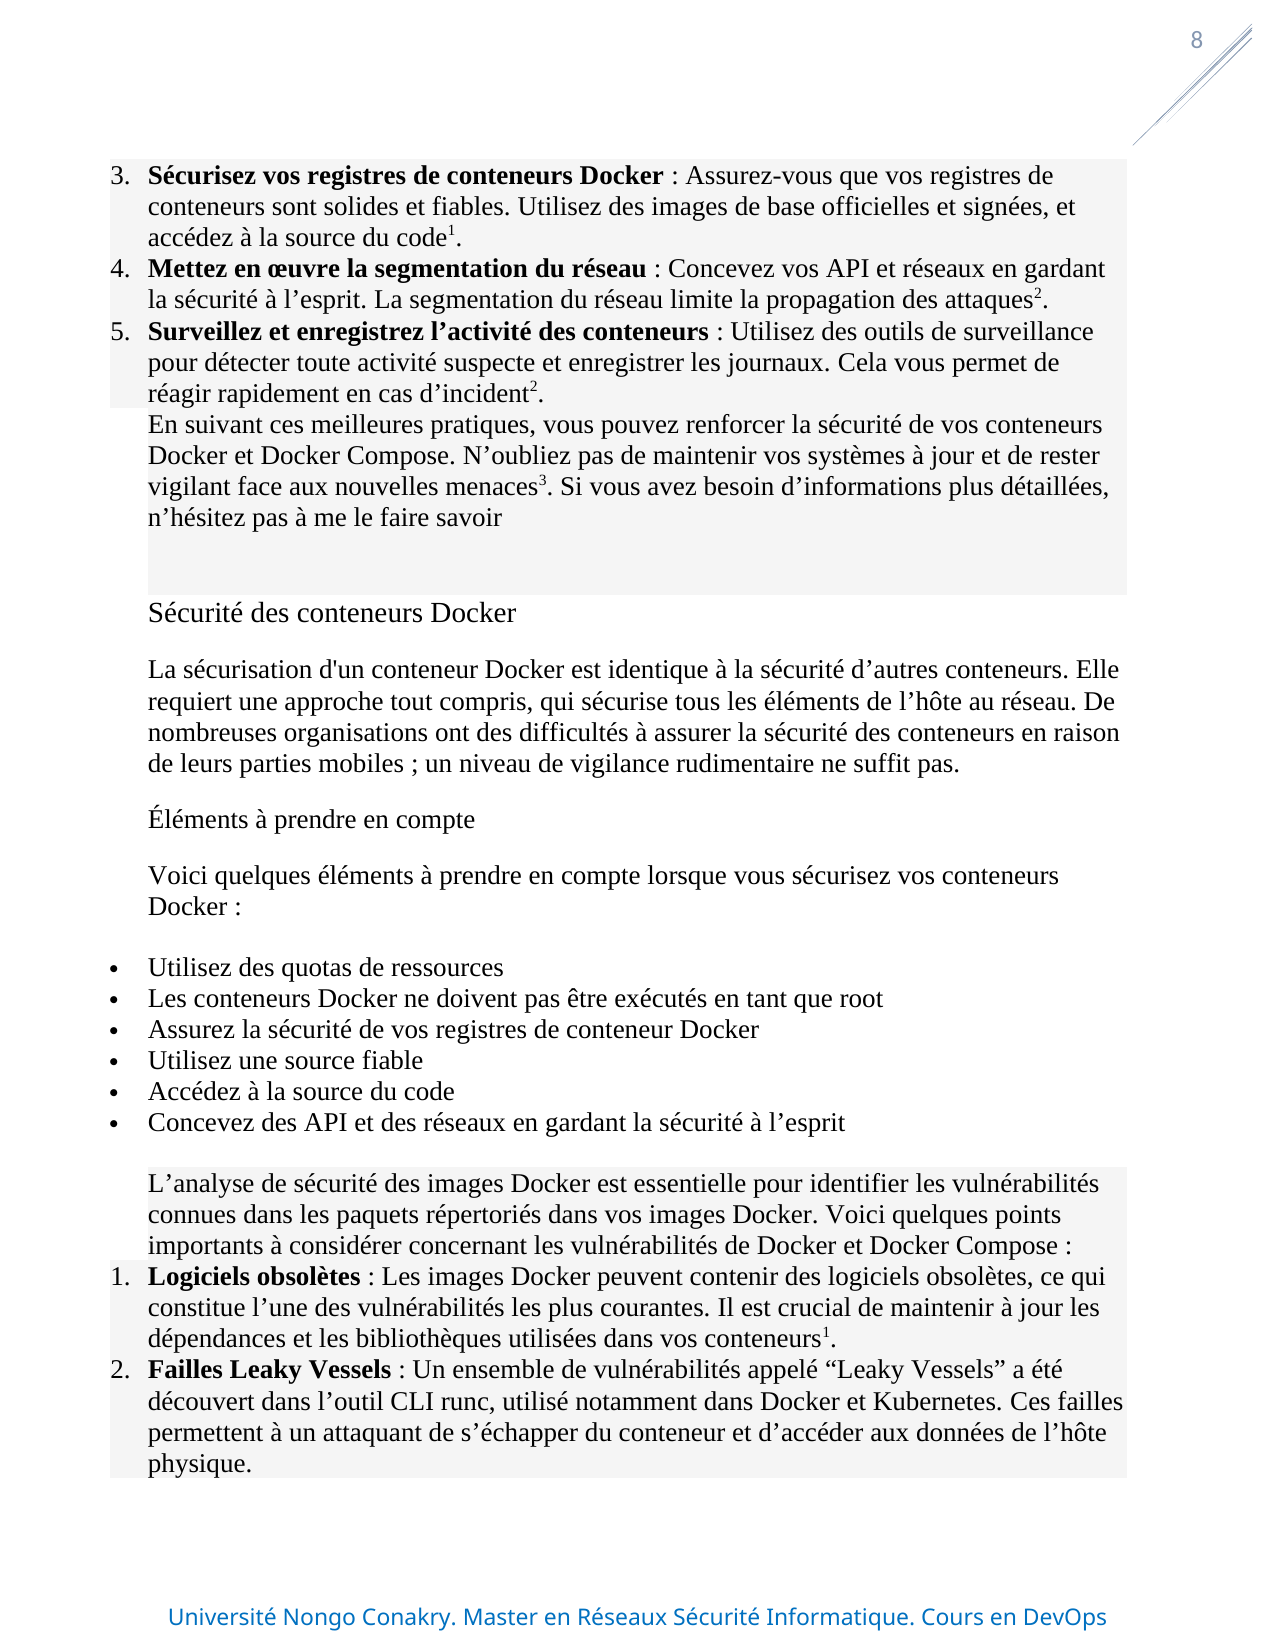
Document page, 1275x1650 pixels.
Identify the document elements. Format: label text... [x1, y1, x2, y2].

text Sécurité des conteneurs Docker [148, 595, 1127, 628]
text L’analyse de sécurité des images Docker est essentielle pour identifier les vulnérabilités connues dans les paquets répertoriés dans vos images Docker. Voici quelques points importants à considérer concernant les vulnérabilités de Docker et Docker Compose : [148, 1167, 1127, 1260]
list Mettez en œuvre la segmentation du réseau : Concevez vos API et réseaux en gardant la sécurité à l’esprit. La segmentation du réseau limite la propagation des attaques2. [110, 252, 1127, 315]
list Concevez des API et des réseaux en gardant la sécurité à l’esprit [110, 1106, 1127, 1138]
list Logiciels obsolètes : Les images Docker peuvent contenir des logiciels obsolètes, ce qui constitue l’une des vulnérabilités les plus courantes. Il est crucial de maintenir à jour les dépendances et les bibliothèques utilisées dans vos conteneurs1. [110, 1260, 1127, 1354]
list Les conteneurs Docker ne doivent pas être exécutés en tant que root [110, 982, 1127, 1013]
text En suivant ces meilleures pratiques, vous pouvez renforcer la sécurité de vos conteneurs Docker et Docker Compose. N’oubliez pas de maintenir vos systèmes à jour et de rester vigilant face aux nouvelles menaces3. Si vous avez besoin d’informations plus détaillées, n’hésitez pas à me le faire savoir [148, 408, 1127, 533]
text La sécurisation d'un conteneur Docker est identique à la sécurité d’autres conteneurs. Elle requiert une approche tout compris, qui sécurise tous les éléments de l’hôte au réseau. De nombreuses organisations ont des difficultés à assurer la sécurité des conteneurs en raison de leurs parties mobiles ; un niveau de vigilance rudimentaire ne suffit pas. [148, 653, 1127, 778]
list Assurez la sécurité de vos registres de conteneur Docker [110, 1013, 1127, 1044]
list Utilisez des quotas de ressources [110, 951, 1127, 982]
text Voici quelques éléments à prendre en compte lorsque vous sécurisez vos conteneurs Docker : [148, 859, 1127, 922]
list Accédez à la source du code [110, 1075, 1127, 1106]
text Éléments à prendre en compte [148, 803, 1127, 834]
list Sécurisez vos registres de conteneurs Docker : Assurez-vous que vos registres de conteneurs sont solides et fiables. Utilisez des images de base officielles et signées, et accédez à la source du code1. [110, 159, 1127, 252]
list Failles Leaky Vessels : Un ensemble de vulnérabilités appelé “Leaky Vessels” a été découvert dans l’outil CLI runc, utilisé notamment dans Docker et Kubernetes. Ces failles permettent à un attaquant de s’échapper du conteneur et d’accéder aux données de l’hôte physique. [110, 1354, 1127, 1478]
list Utilisez une source fiable [110, 1044, 1127, 1075]
list Surveillez et enregistrez l’activité des conteneurs : Utilisez des outils de surveillance pour détecter toute activité suspecte et enregistrer les journaux. Cela vous permet de réagir rapidement en cas d’incident2. [110, 315, 1127, 408]
